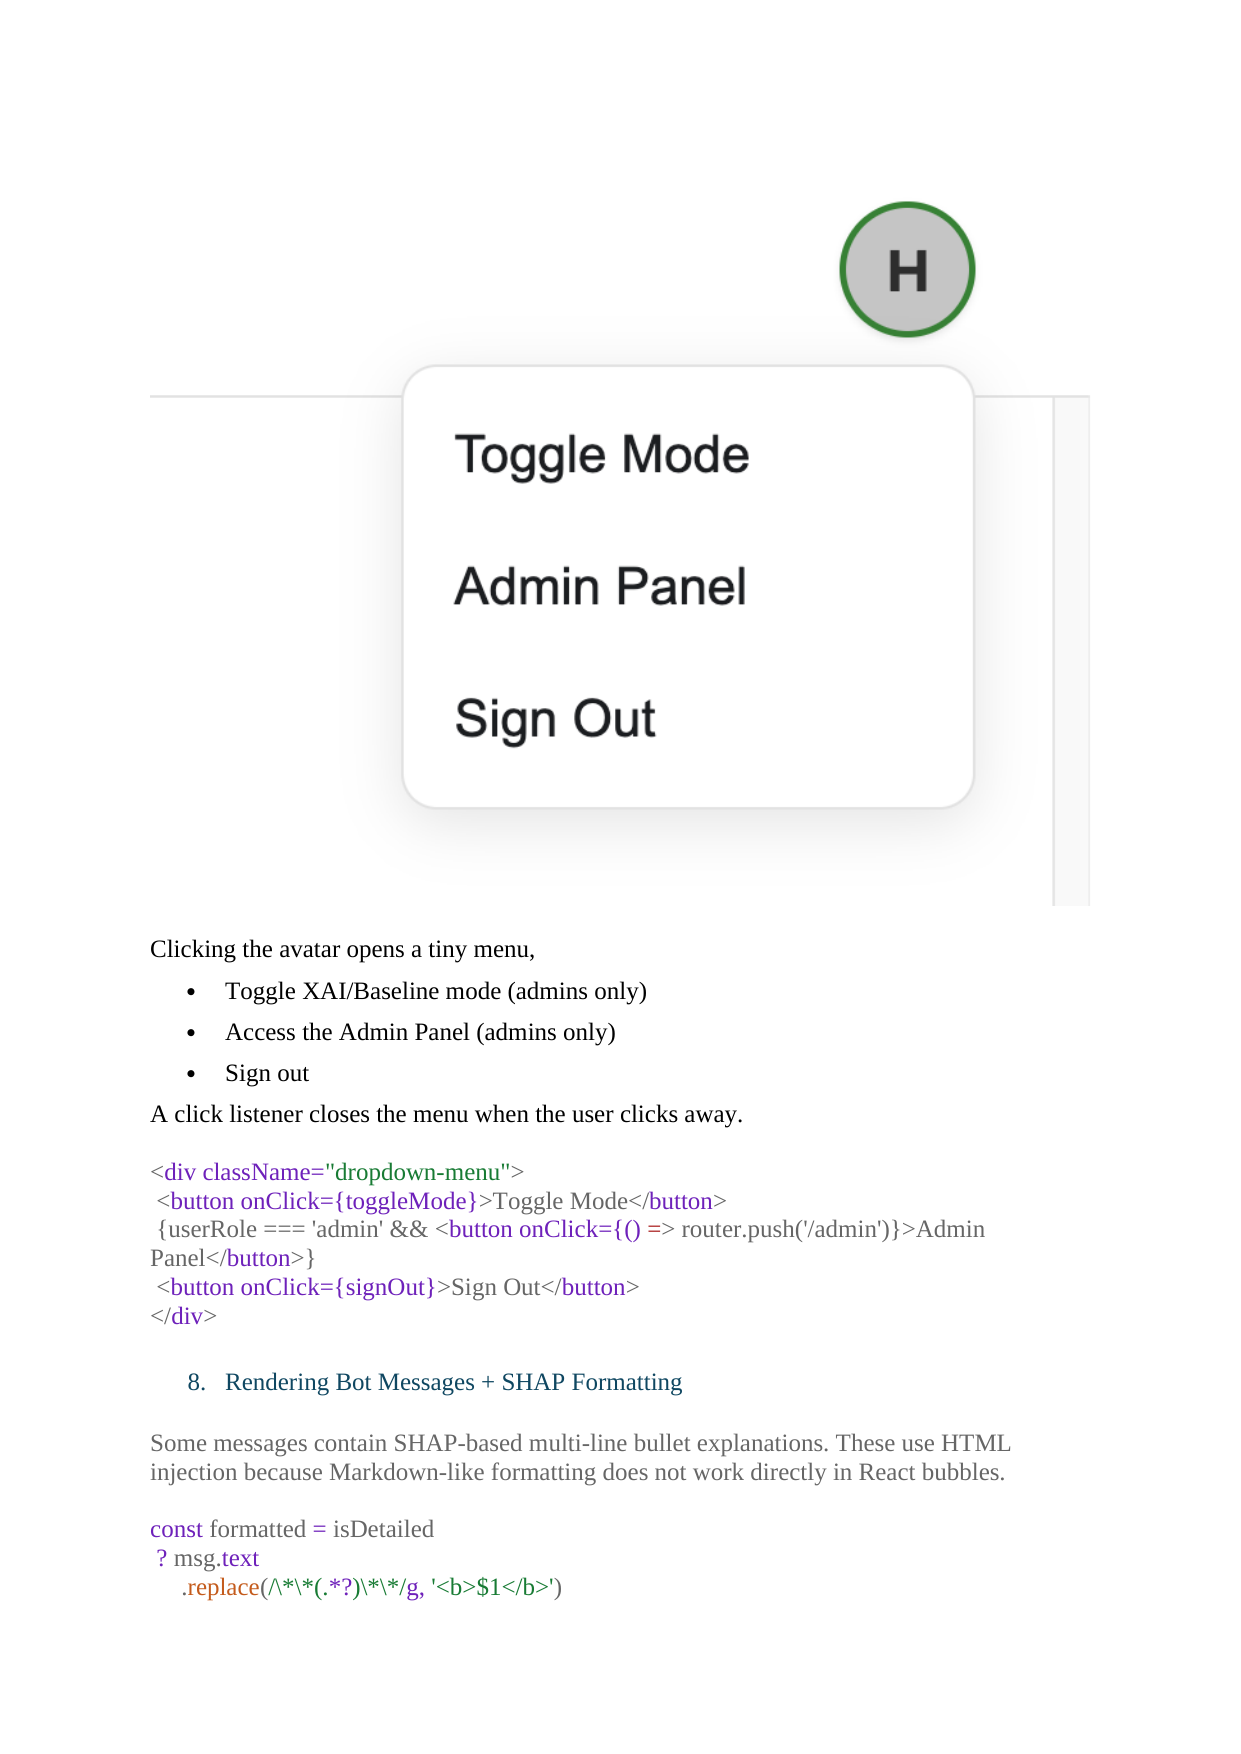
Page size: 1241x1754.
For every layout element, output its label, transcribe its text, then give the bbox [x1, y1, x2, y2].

text <div className="dropdown-menu"> [150, 1157, 1090, 1186]
text {userRole === 'admin' && <button onClick={() => router.push('/admin')}>Admin Panel</button>} [150, 1214, 1090, 1272]
list Sign out [187, 1058, 1090, 1087]
text <button onClick={toggleMode}>Toggle Mode</button> [150, 1186, 1090, 1214]
text A click listener closes the menu when the user clicks away. [150, 1099, 1090, 1128]
text <button onClick={signOut}>Sign Out</button> [150, 1272, 1090, 1301]
list Access the Admin Panel (admins only) [187, 1017, 1090, 1046]
text const formatted = isDetailed [150, 1514, 1090, 1543]
text ? msg.text [150, 1543, 1090, 1572]
list Toggle XAI/Baseline mode (admins only) [187, 976, 1090, 1004]
text </div> [150, 1301, 1090, 1329]
text Clicking the avatar opens a tiny menu, [150, 934, 1090, 963]
picture [150, 150, 1091, 906]
text .replace(/\*\*(.*?)\*\*/g, '<b>$1</b>') [150, 1572, 1090, 1601]
text Some messages contain SHAP-based multi-line bullet explanations. These use HTML injection because Markdown-like formatting does not work directly in React bubbles. [150, 1428, 1090, 1486]
subtitle Rendering Bot Messages + SHAP Formatting [187, 1367, 1090, 1395]
